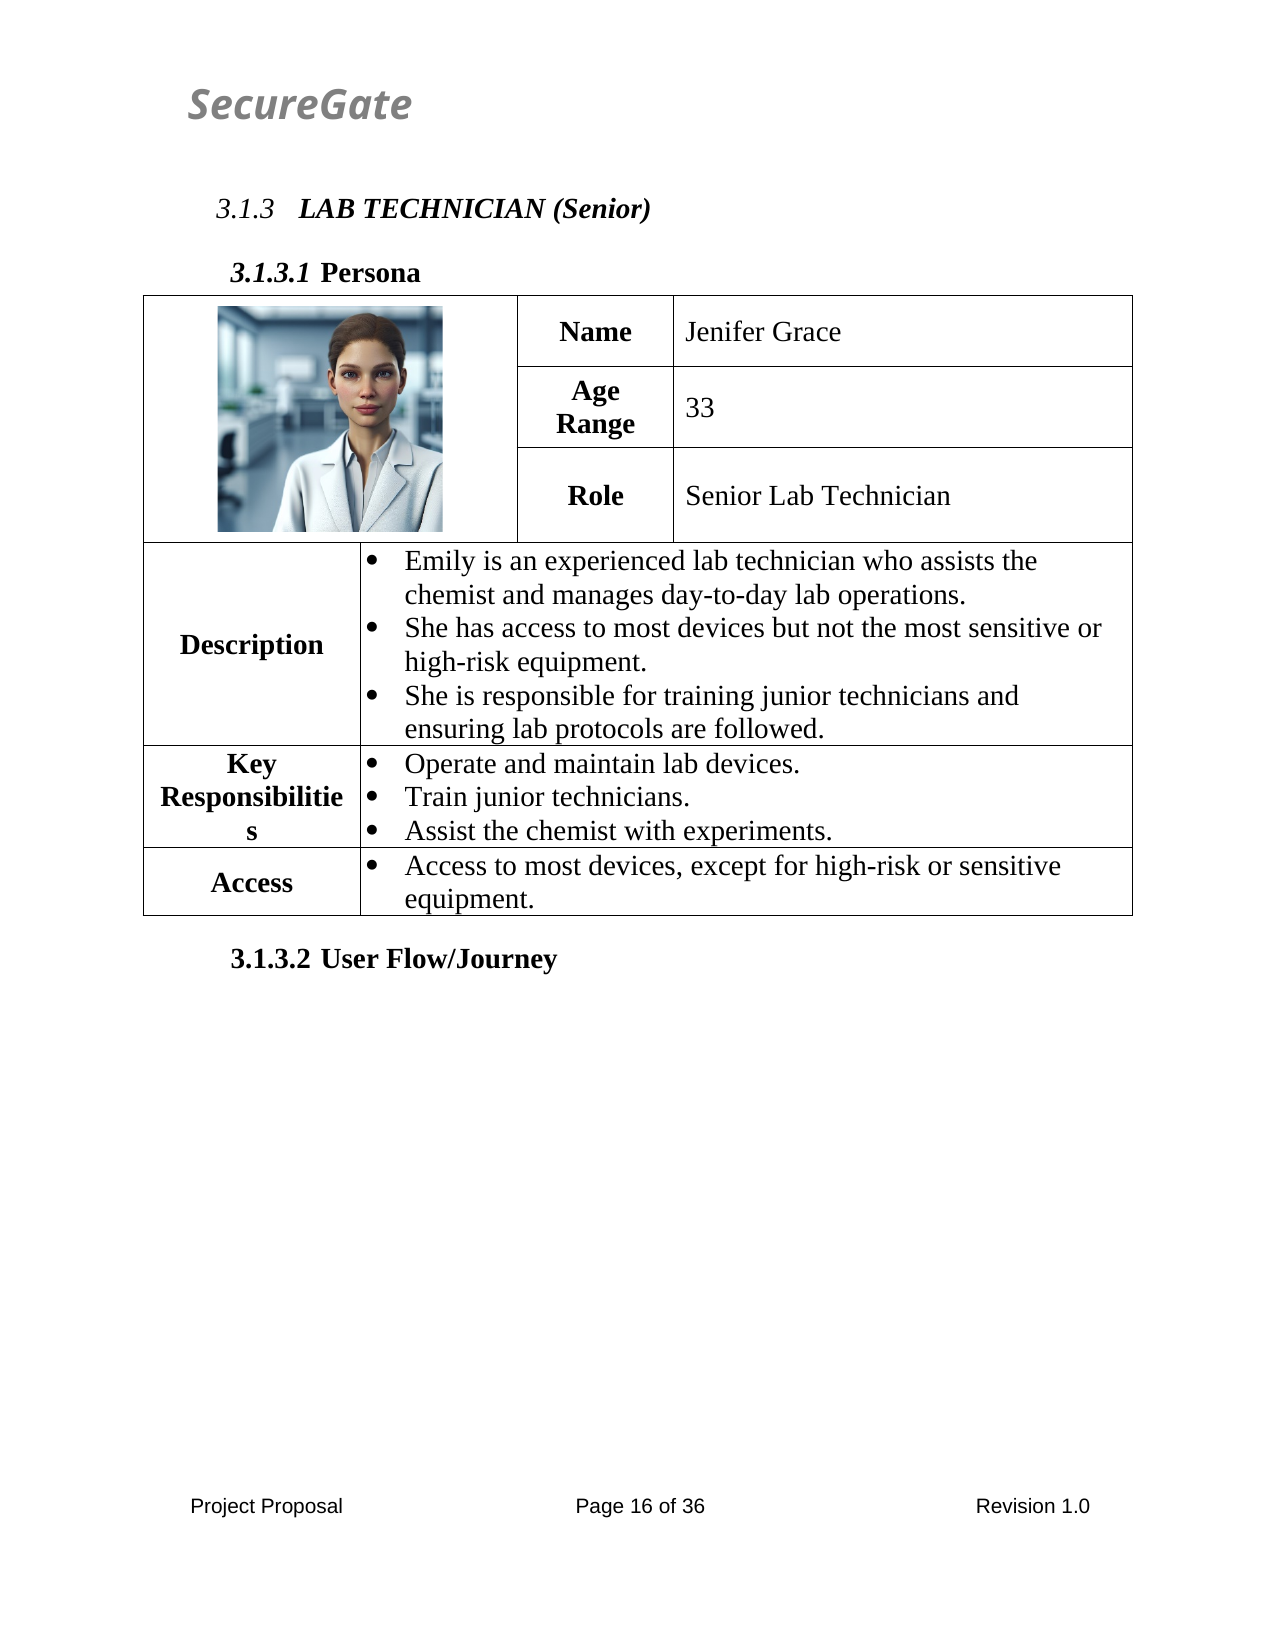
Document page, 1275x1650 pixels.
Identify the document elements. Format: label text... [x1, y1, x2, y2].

table_cell Access [144, 848, 360, 915]
table_cell Emily is an experienced lab technician who assists the chemist and manages day-to-day lab operations. She has access to most devices but not the most sensitive or high-risk equipment. She is responsible for training junior technicians and ensuring lab protocols are followed. [361, 543, 1132, 745]
picture [217, 306, 443, 532]
table_cell Access to most devices, except for high-risk or sensitive equipment. [361, 848, 1132, 915]
table_cell Operate and maintain lab devices. Train junior technicians. Assist the chemist with experiments. [361, 746, 1132, 847]
table_header Name [518, 296, 673, 366]
subtitle Persona [230, 256, 1093, 289]
table_cell Senior Lab Technician [674, 448, 1132, 542]
table_header Jenifer Grace [674, 296, 1132, 366]
table_cell Description [144, 543, 360, 745]
table_cell Key Responsibilities [144, 746, 360, 847]
table_header [144, 296, 517, 542]
table_cell 33 [674, 367, 1132, 447]
table_cell Age Range [518, 367, 673, 447]
subtitle LAB TECHNICIAN (Senior) [216, 191, 1093, 224]
table_cell Role [518, 448, 673, 542]
subtitle User Flow/Journey [230, 941, 1093, 975]
